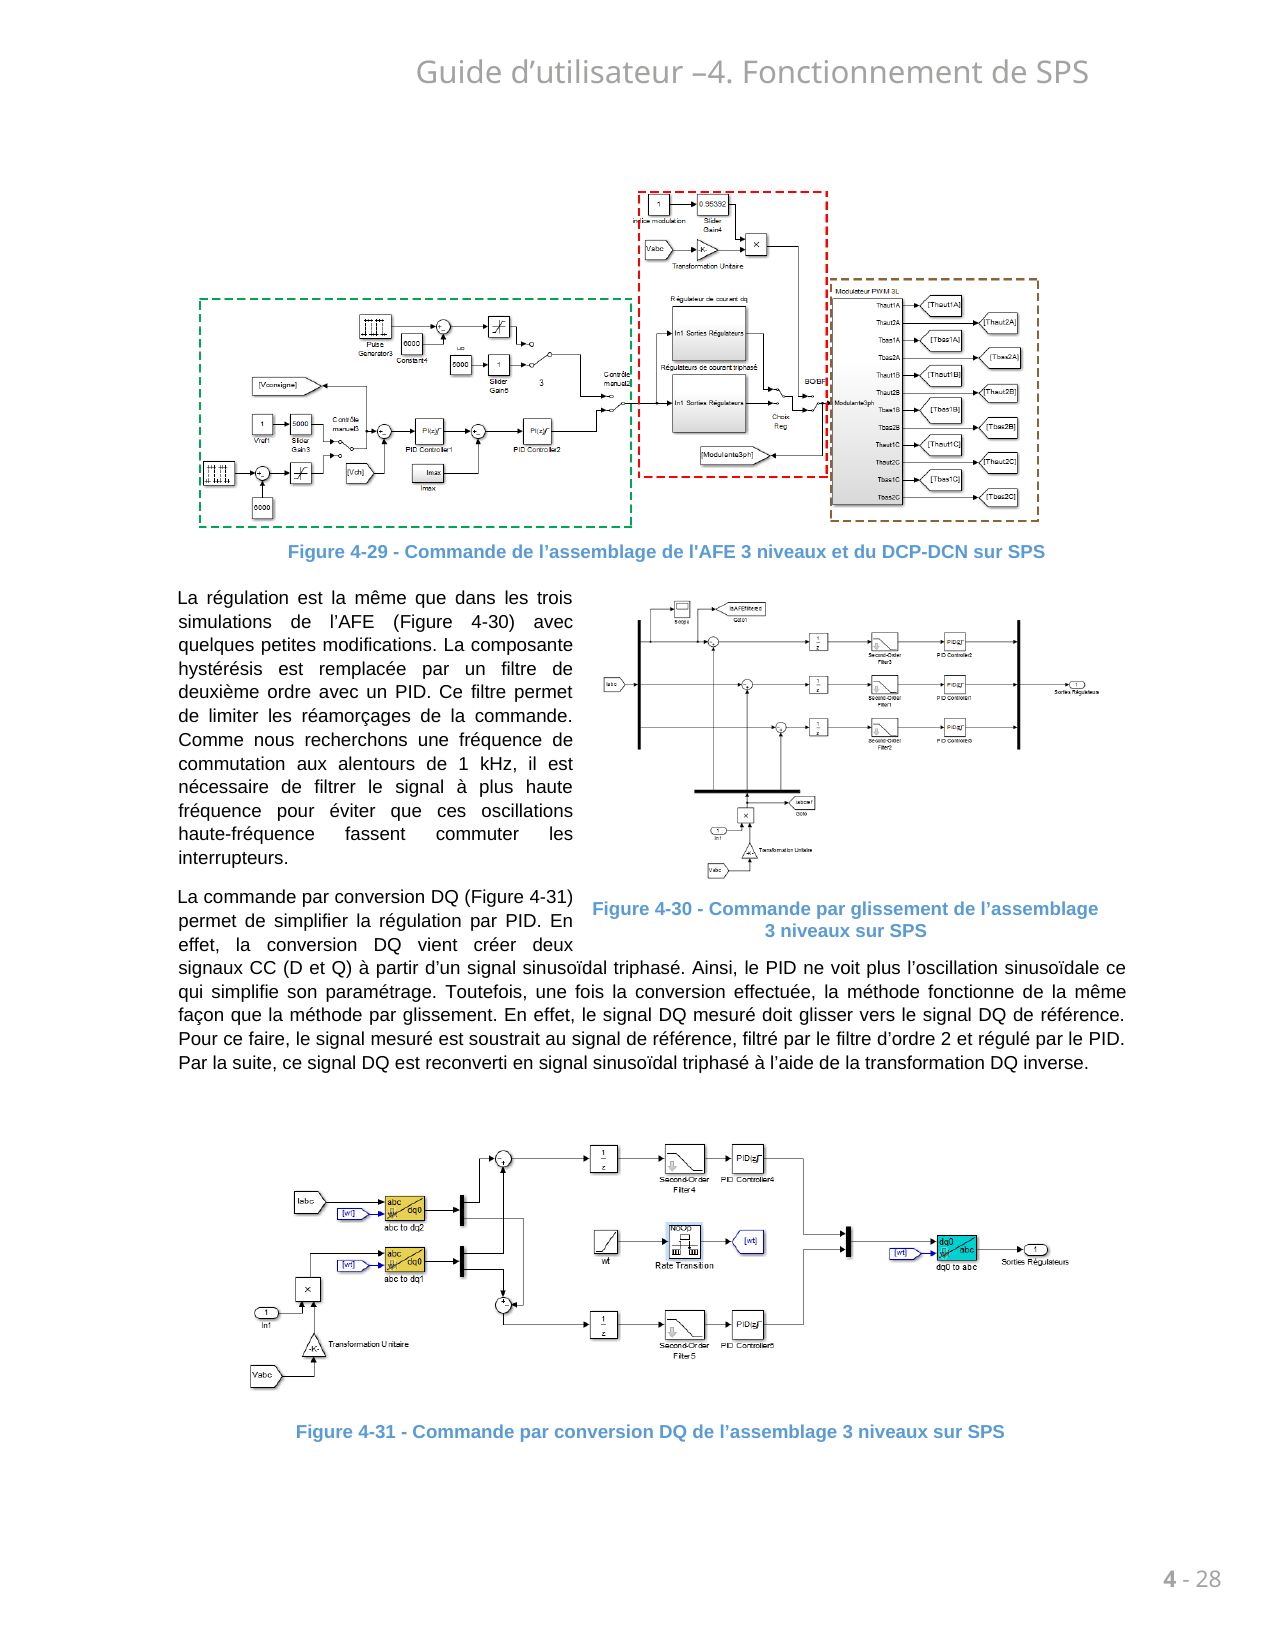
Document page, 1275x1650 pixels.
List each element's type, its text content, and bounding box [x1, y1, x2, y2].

picture [193, 190, 1141, 532]
picture [236, 1132, 1095, 1408]
picture [600, 595, 1108, 890]
text La commande par conversion DQ (figure 4-31) permet de simplifier la régulation par PID. En effet, la conversion DQ vient créer deux signaux CC (D et Q) à partir d’un signal sinusoïdal triphasé. Ainsi, le PID ne voit plus l’oscillation sinusoïdale ce qui simplifie son paramétrage. Toutefois, une fois la conversion effectuée, la méthode fonctionne de la même façon que la méthode par glissement. En effet, le signal DQ mesuré doit glisser vers le signal DQ de référence. Pour ce faire, le signal mesuré est soustrait au signal de référence, filtré par le filtre d’ordre 2 et régulé par le PID. Par la suite, ce signal DQ est reconverti en signal sinusoïdal triphasé à l’aide de la transformation DQ inverse. [177, 886, 1127, 1073]
